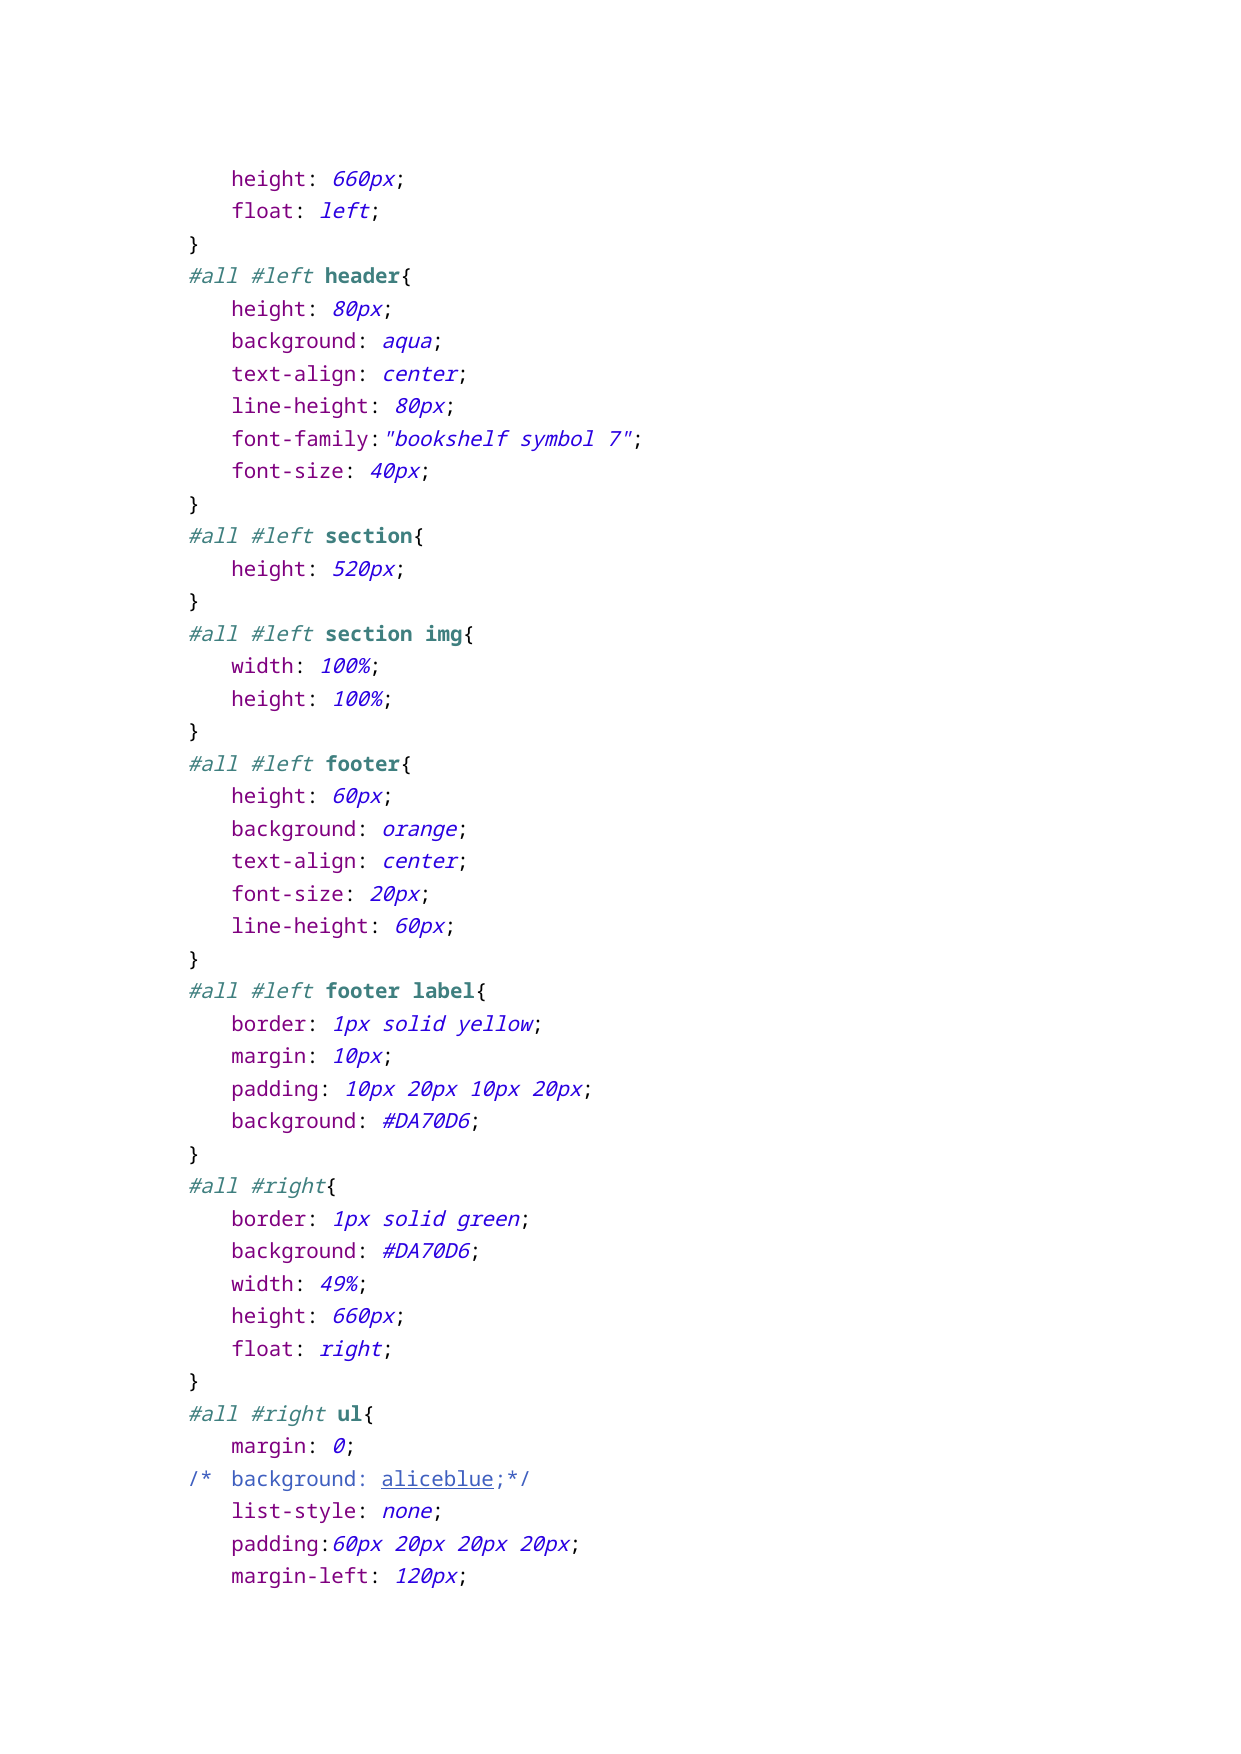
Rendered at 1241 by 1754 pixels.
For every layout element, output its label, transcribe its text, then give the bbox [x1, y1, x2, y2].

text height: 80px; [187, 292, 1053, 324]
text } [187, 1137, 1053, 1169]
text padding:60px 20px 20px 20px; [187, 1527, 1053, 1559]
text background: #DA70D6; [187, 1234, 1053, 1267]
text background: orange; [187, 812, 1053, 844]
text font-size: 20px; [187, 877, 1053, 909]
text background: aqua; [187, 324, 1053, 357]
text font-family:"bookshelf symbol 7"; [187, 422, 1053, 454]
text margin-left: 120px; [187, 1559, 1053, 1592]
text #all #left footer label{ [187, 974, 1053, 1007]
text } [187, 227, 1053, 259]
text background: #DA70D6; [187, 1104, 1053, 1137]
text #all #right{ [187, 1169, 1053, 1202]
text #all #left section img{ [187, 617, 1053, 649]
text text-align: center; [187, 357, 1053, 389]
text text-align: center; [187, 844, 1053, 877]
text } [187, 1364, 1053, 1397]
text width: 100%; [187, 649, 1053, 682]
text height: 520px; [187, 552, 1053, 584]
text } [187, 584, 1053, 617]
text } [187, 942, 1053, 974]
text line-height: 60px; [187, 909, 1053, 942]
text } [187, 714, 1053, 747]
text height: 60px; [187, 779, 1053, 812]
text #all #left footer{ [187, 747, 1053, 779]
text list-style: none; [187, 1494, 1053, 1527]
text #all #left section{ [187, 519, 1053, 552]
text } [187, 487, 1053, 519]
text line-height: 80px; [187, 389, 1053, 422]
text margin: 10px; [187, 1039, 1053, 1072]
text #all #right ul{ [187, 1397, 1053, 1429]
text padding: 10px 20px 10px 20px; [187, 1072, 1053, 1104]
text margin: 0; [187, 1429, 1053, 1462]
text float: right; [187, 1332, 1053, 1364]
text height: 660px; [187, 162, 1053, 194]
text float: left; [187, 194, 1053, 227]
text border: 1px solid yellow; [187, 1007, 1053, 1039]
text #all #left header{ [187, 259, 1053, 292]
text /* background: aliceblue;*/ [187, 1462, 1053, 1494]
text height: 660px; [187, 1299, 1053, 1332]
text height: 100%; [187, 682, 1053, 714]
text font-size: 40px; [187, 454, 1053, 487]
text width: 49%; [187, 1267, 1053, 1299]
text border: 1px solid green; [187, 1202, 1053, 1234]
